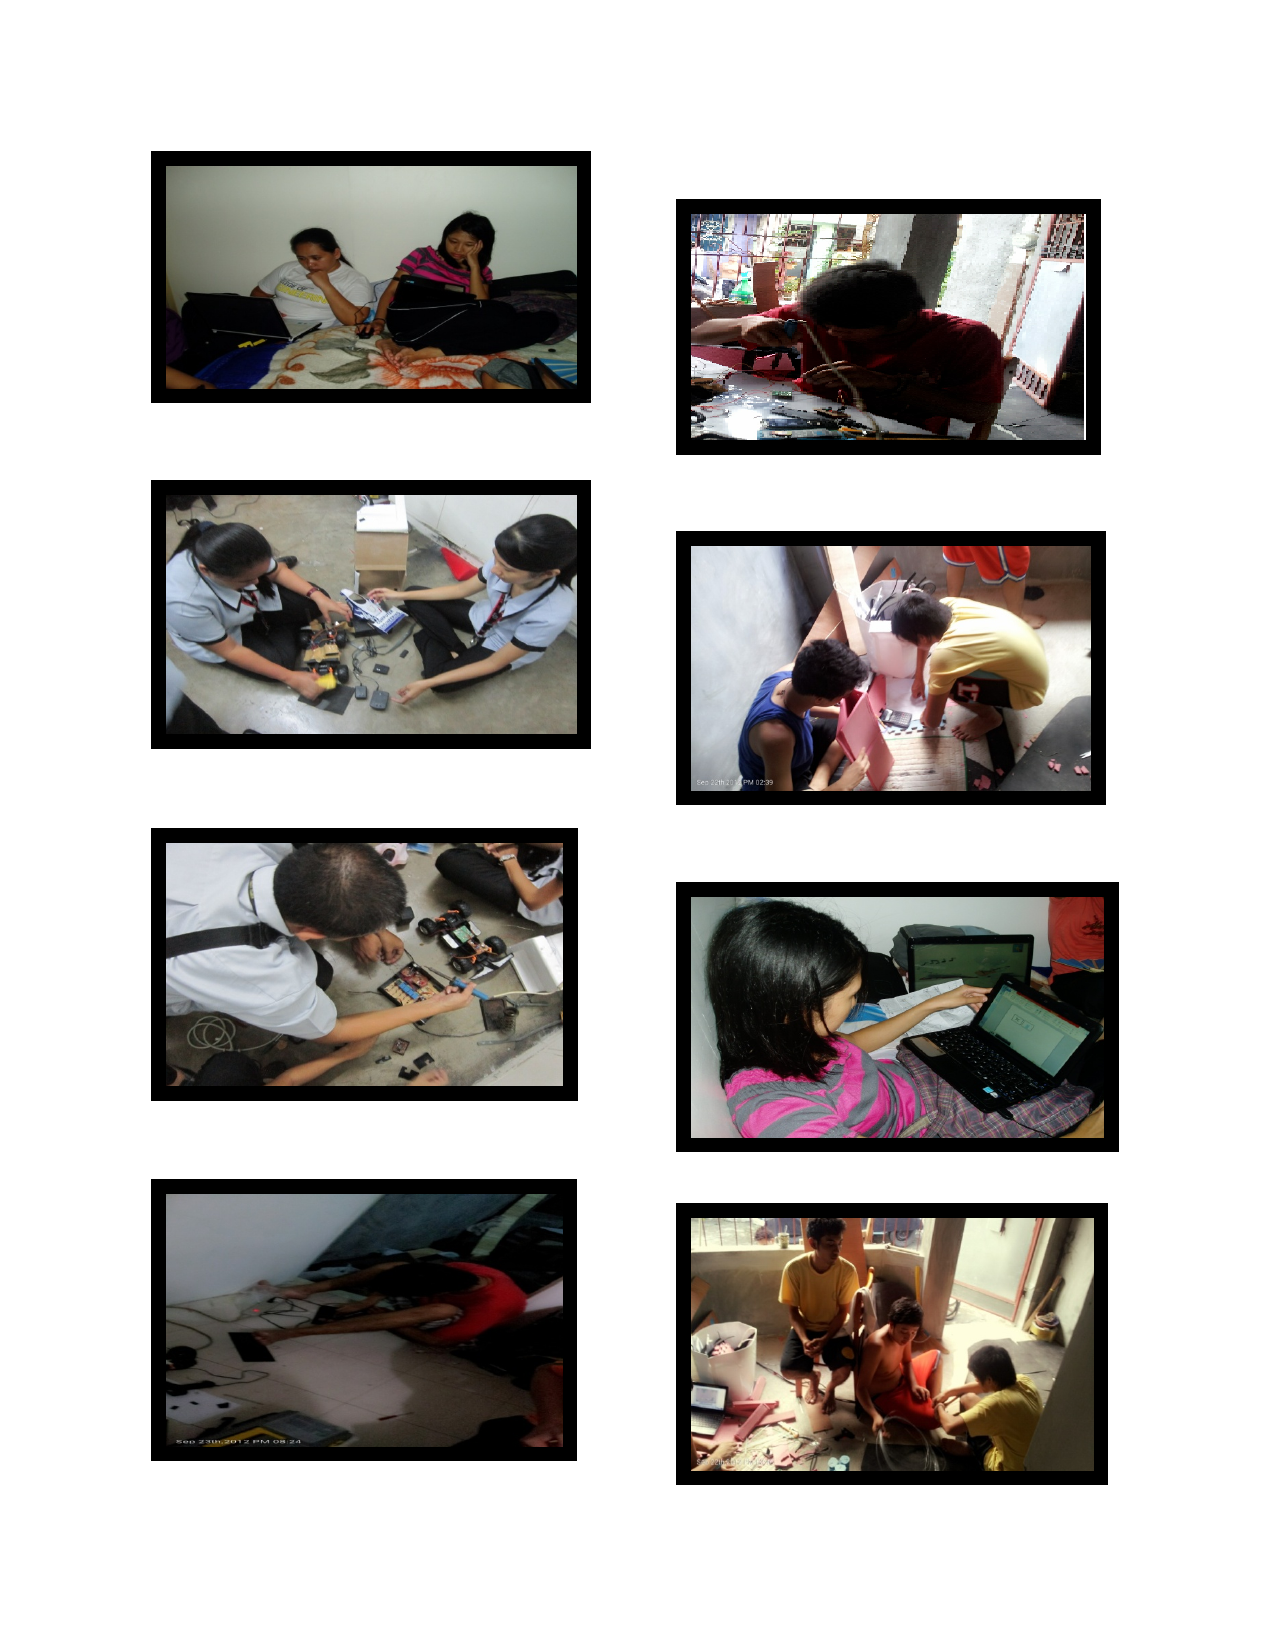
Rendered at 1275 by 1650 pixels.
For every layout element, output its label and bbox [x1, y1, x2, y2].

picture [166, 1194, 563, 1447]
picture [166, 166, 577, 389]
picture [691, 546, 1091, 791]
picture [691, 897, 1104, 1138]
picture [166, 843, 563, 1086]
picture [166, 495, 577, 734]
picture [691, 214, 1086, 440]
picture [691, 1218, 1094, 1471]
